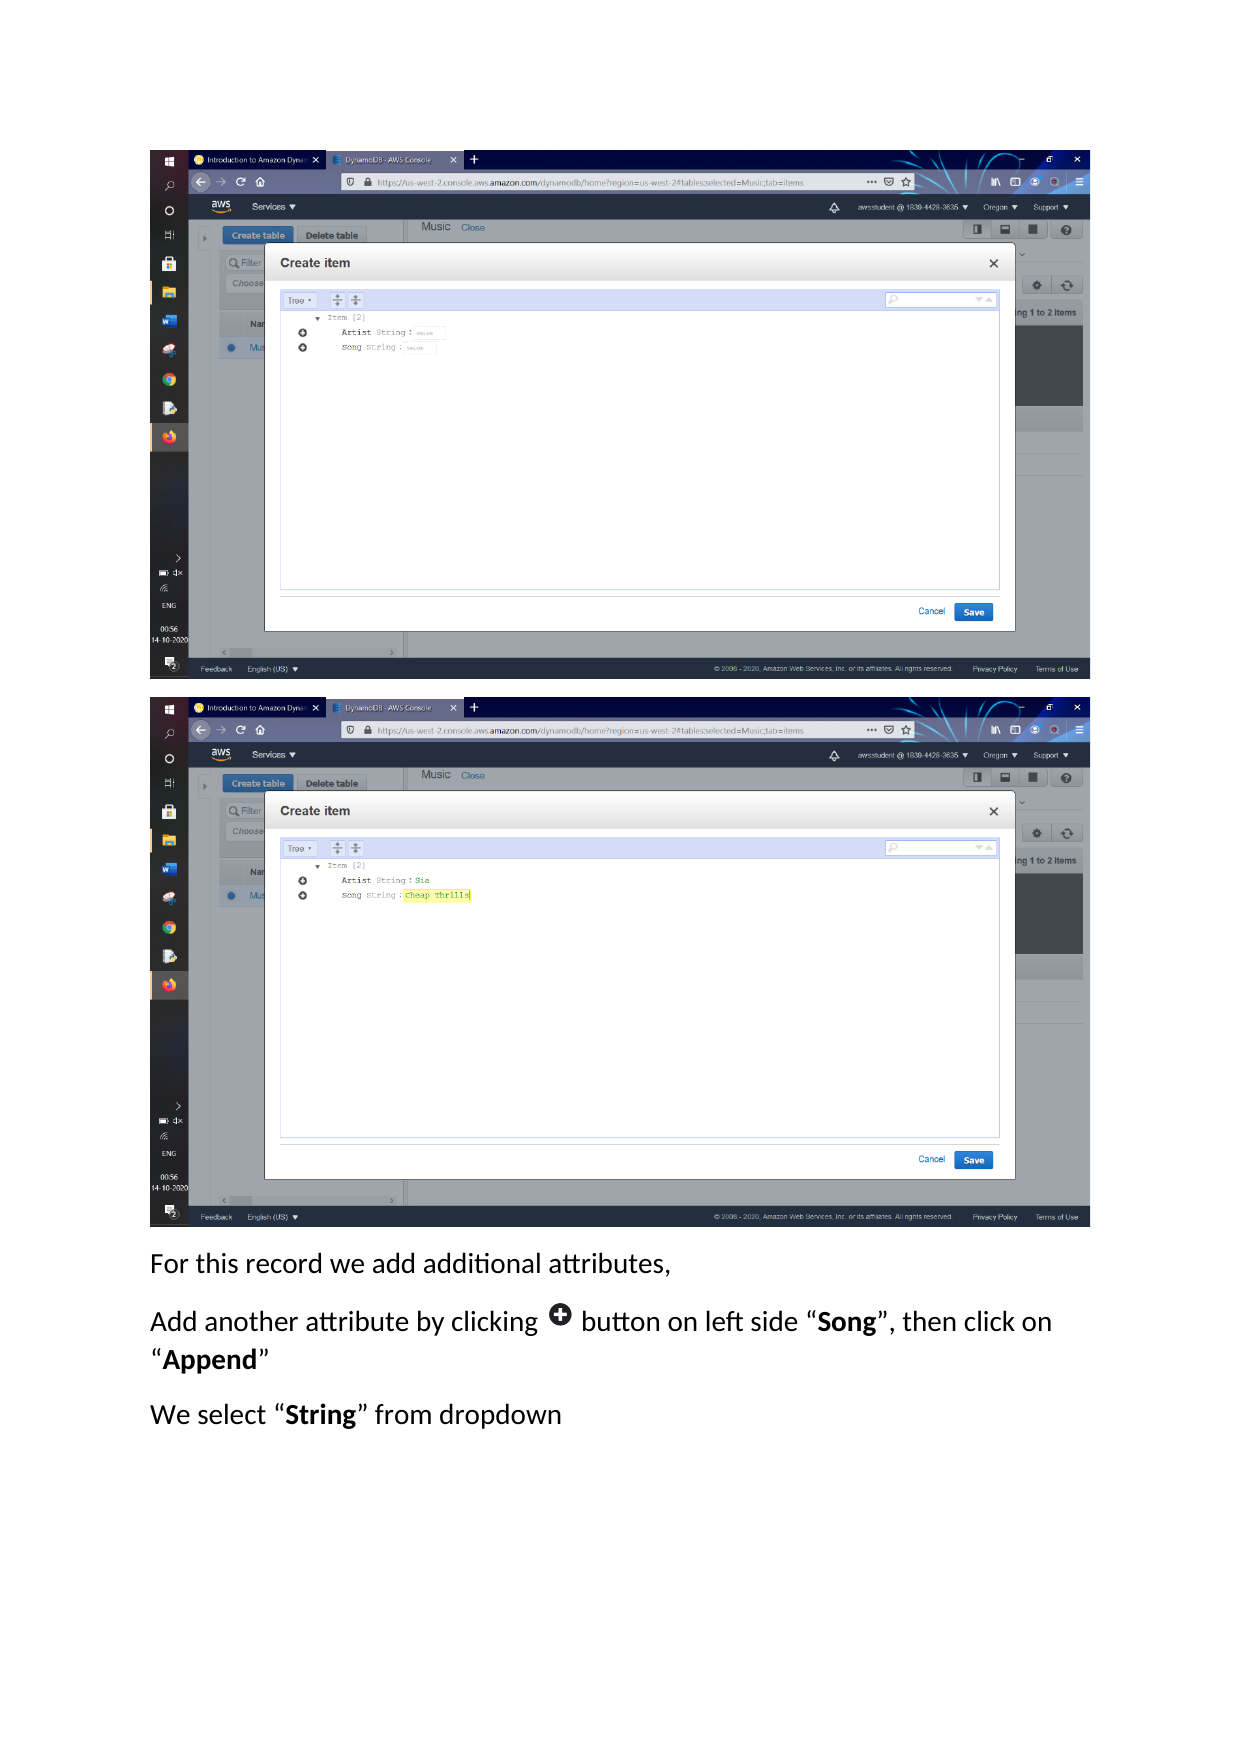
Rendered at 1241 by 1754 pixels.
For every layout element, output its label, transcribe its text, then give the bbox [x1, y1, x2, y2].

text Add another attribute by clicking button on left side “Song”, then click on “Append” [150, 1301, 1090, 1377]
text For this record we add additional attributes, [150, 1245, 1090, 1281]
picture [545, 1300, 575, 1331]
picture [150, 697, 1091, 1227]
picture [150, 150, 1091, 679]
text We select “String” from dropdown [150, 1396, 1090, 1432]
